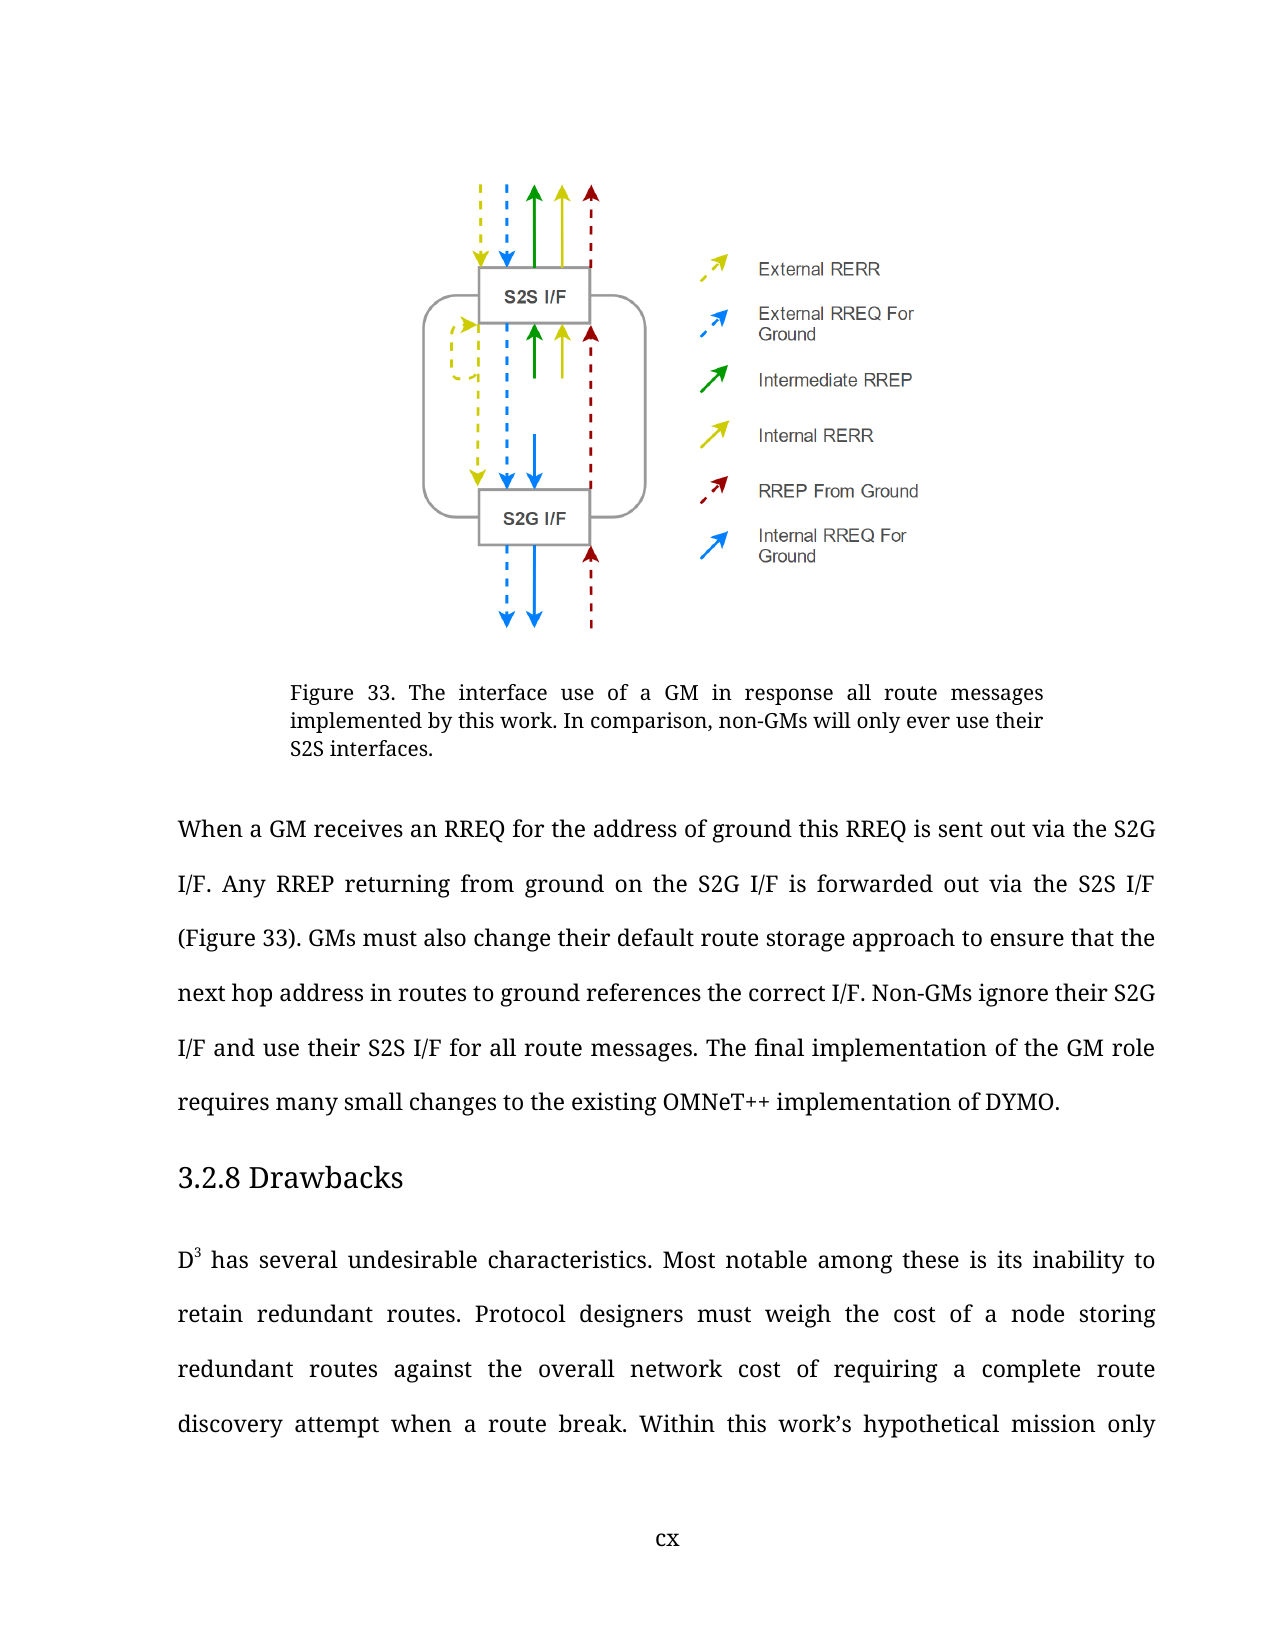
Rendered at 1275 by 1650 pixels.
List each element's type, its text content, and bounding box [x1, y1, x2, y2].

picture [410, 176, 924, 638]
text When a GM receives an RREQ for the address of ground this RREQ is sent out via the S2G I/F. Any RREP returning from ground on the S2G I/F is forwarded out via the S2S I/F (Figure 33). GMs must also change their default route storage approach to ensure that the next hop address in routes to ground references the correct I/F. Non-GMs ignore their S2G I/F and use their S2S I/F for all route messages. The final implementation of the GM role requires many small changes to the existing OMNeT++ implementation of DYMO. [177, 813, 1157, 1118]
subtitle Drawbacks [177, 1158, 1157, 1197]
text Figure 33. The interface use of a GM in response all route messages implemented by this work. In comparison, non-GMs will only ever use their S2S interfaces. [290, 678, 1044, 763]
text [177, 1244, 1157, 1439]
